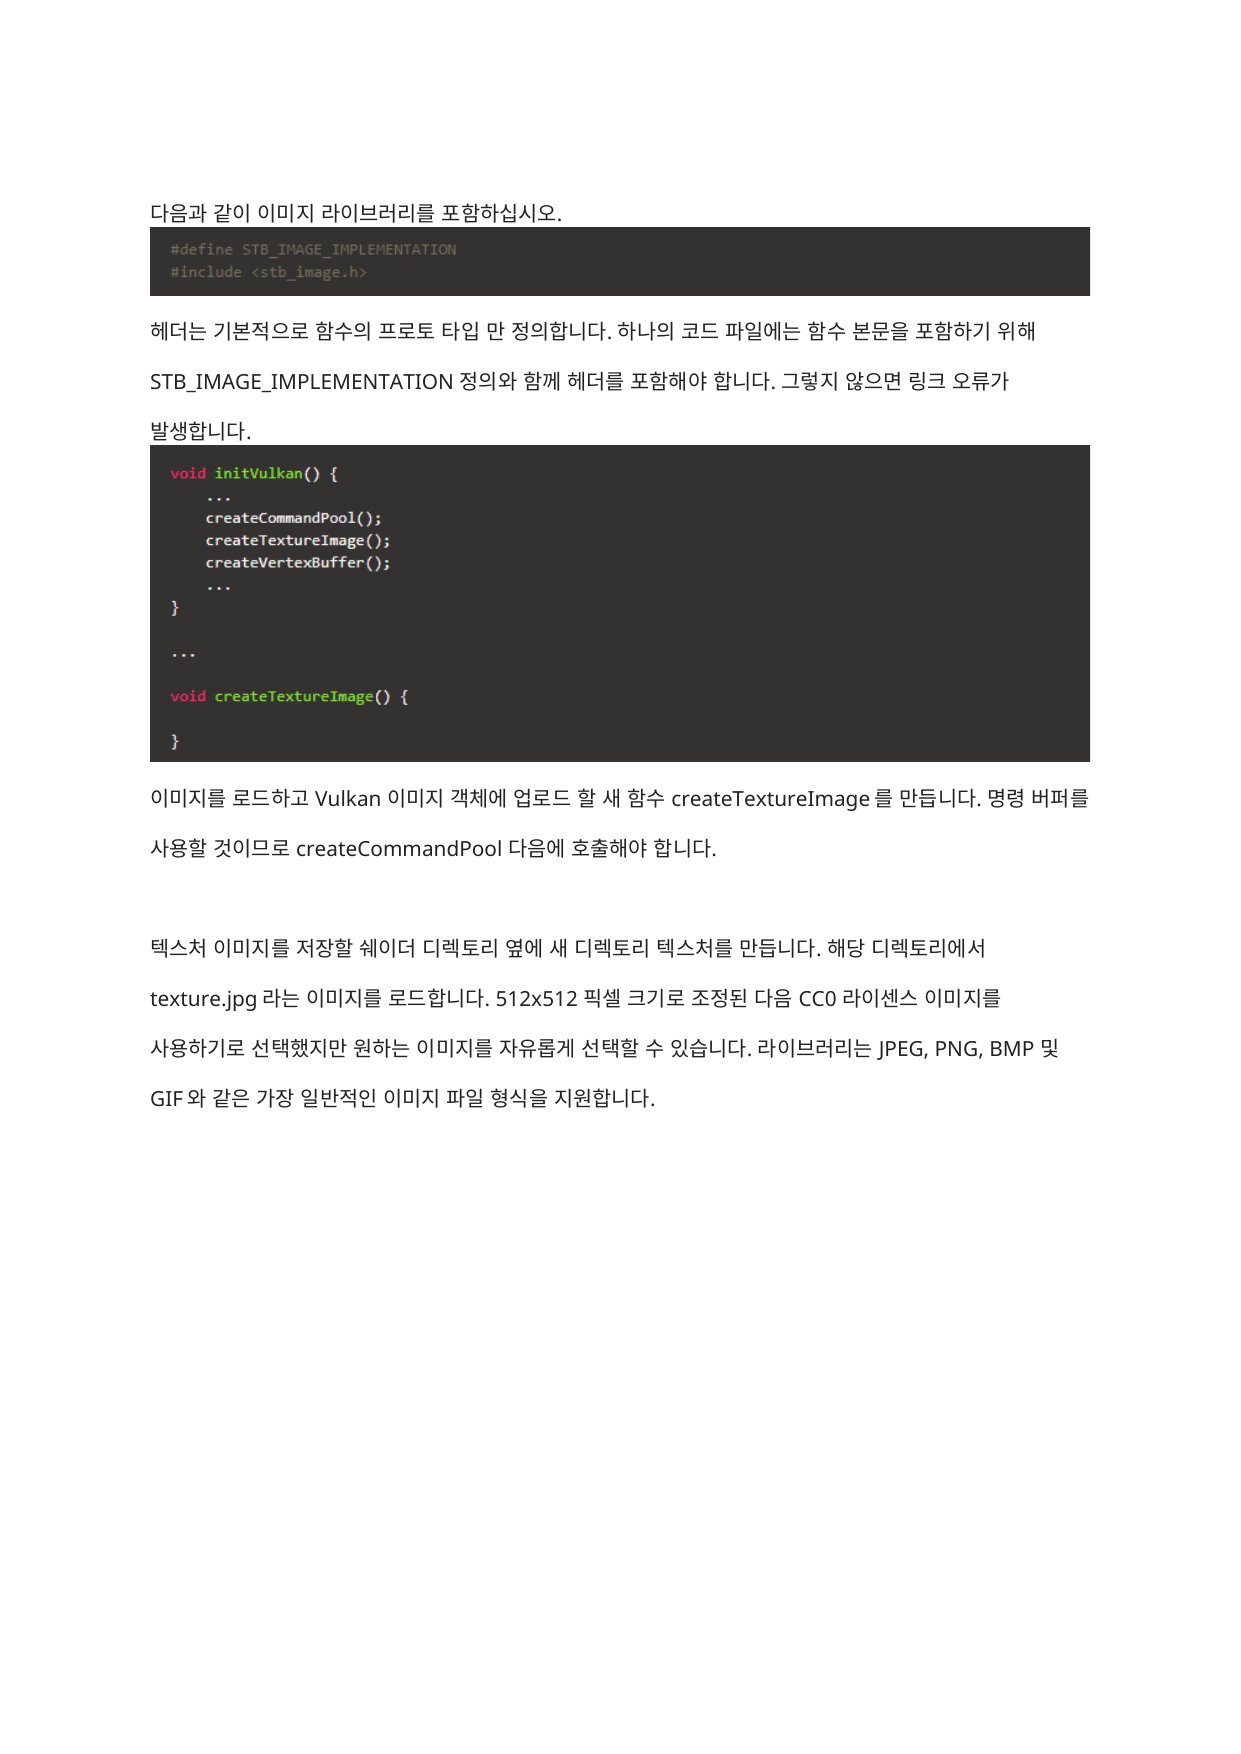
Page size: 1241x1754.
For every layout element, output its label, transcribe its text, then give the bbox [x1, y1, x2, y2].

text 이미지를 로드하고 Vulkan 이미지 객체에 업로드 할 새 함수 createTextureImage를 만듭니다. 명령 버퍼를 사용할 것이므로 createCommandPool 다음에 호출해야 합니다. [150, 762, 1090, 862]
picture [150, 227, 1091, 296]
text 텍스처 이미지를 저장할 쉐이더 디렉토리 옆에 새 디렉토리 텍스처를 만듭니다. 해당 디렉토리에서 texture.jpg라는 이미지를 로드합니다. 512x512 픽셀 크기로 조정된 다음 CC0 라이센스 이미지를 사용하기로 선택했지만 원하는 이미지를 자유롭게 선택할 수 있습니다. 라이브러리는 JPEG, PNG, BMP 및 GIF와 같은 가장 일반적인 이미지 파일 형식을 지원합니다. [150, 912, 1090, 1112]
text 다음과 같이 이미지 라이브러리를 포함하십시오. [150, 177, 1090, 227]
picture [150, 445, 1091, 762]
text 헤더는 기본적으로 함수의 프로토 타입 만 정의합니다. 하나의 코드 파일에는 함수 본문을 포함하기 위해 STB_IMAGE_IMPLEMENTATION 정의와 함께 헤더를 포함해야 합니다. 그렇지 않으면 링크 오류가 발생합니다. [150, 296, 1090, 445]
